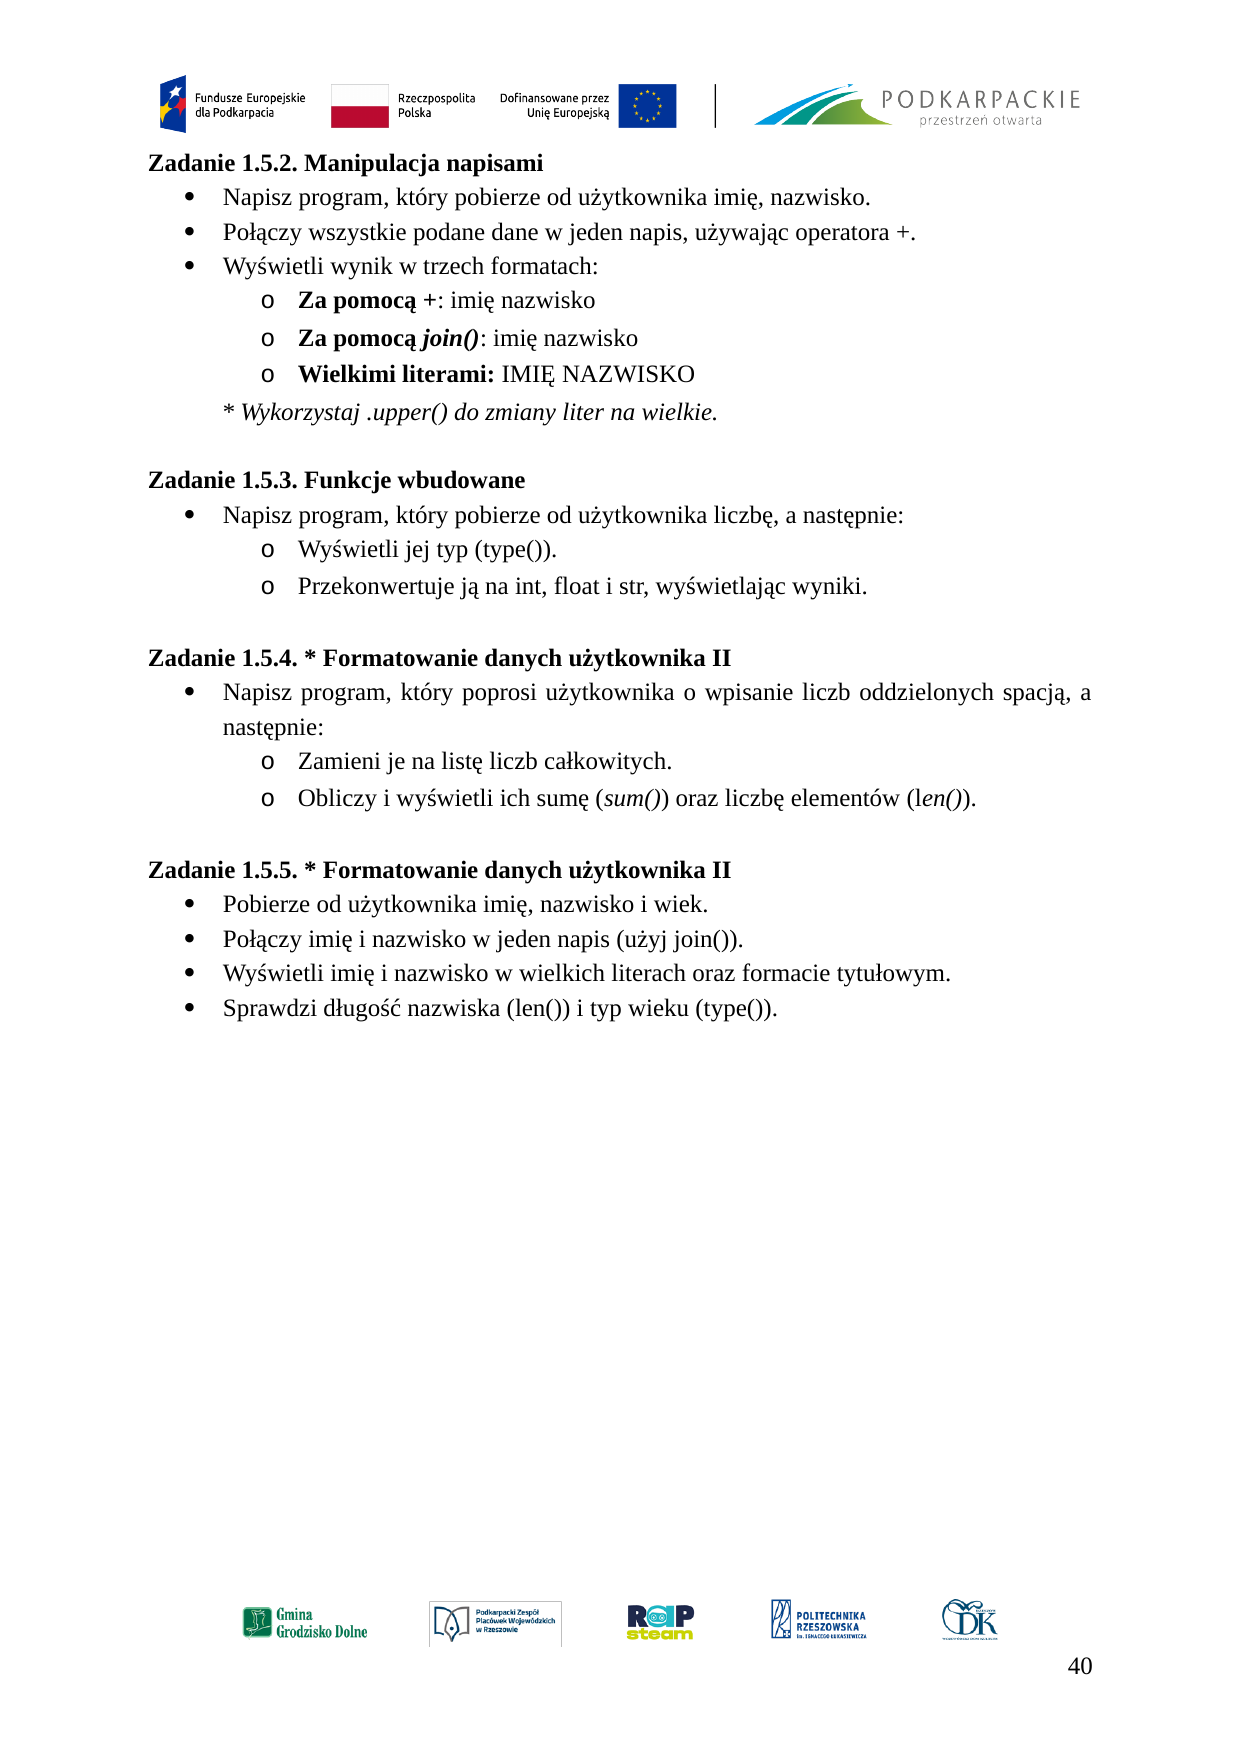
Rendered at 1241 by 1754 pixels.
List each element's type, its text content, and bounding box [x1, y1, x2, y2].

list Wyświetli imię i nazwisko w wielkich literach oraz formacie tytułowym. [185, 958, 1092, 987]
list Za pomocą join(): imię nazwisko [260, 323, 1092, 353]
text Zadanie 1.5.3. Funkcje wbudowane [148, 466, 1092, 494]
list Zamieni je na listę liczb całkowitych. [260, 746, 1092, 777]
list Przekonwertuje ją na int, float i str, wyświetlając wyniki. [260, 571, 1092, 602]
picture [242, 1585, 998, 1652]
text Zadanie 1.5.5. * Formatowanie danych użytkownika II [148, 855, 1092, 883]
list Napisz program, który pobierze od użytkownika imię, nazwisko. [185, 182, 1092, 211]
list Wyświetli wynik w trzech formatach: [185, 251, 1092, 280]
list Pobierze od użytkownika imię, nazwisko i wiek. [185, 889, 1092, 918]
picture [147, 60, 1093, 148]
list Połączy wszystkie podane dane w jeden napis, używając operatora +. [185, 217, 1092, 245]
text Zadanie 1.5.4. * Formatowanie danych użytkownika II [148, 643, 1092, 672]
list Sprawdzi długość nazwiska (len()) i typ wieku (type()). [185, 993, 1092, 1021]
list Wyświetli jej typ (type()). [260, 534, 1092, 565]
list Za pomocą +: imię nazwisko [260, 286, 1092, 316]
list Napisz program, który pobierze od użytkownika liczbę, a następnie: [185, 500, 1092, 529]
list Połączy imię i nazwisko w jeden napis (użyj join()). [185, 924, 1092, 952]
text Zadanie 1.5.2. Manipulacja napisami [148, 148, 1092, 176]
list Wielkimi literami: IMIĘ NAZWISKO [260, 359, 1092, 390]
text * Wykorzystaj .upper() do zmiany liter na wielkie. [148, 397, 1092, 425]
list Obliczy i wyświetli ich sumę (sum()) oraz liczbę elementów (len()). [260, 783, 1092, 814]
list Napisz program, który poprosi użytkownika o wpisanie liczb oddzielonych spacją, a następnie: [185, 677, 1092, 741]
